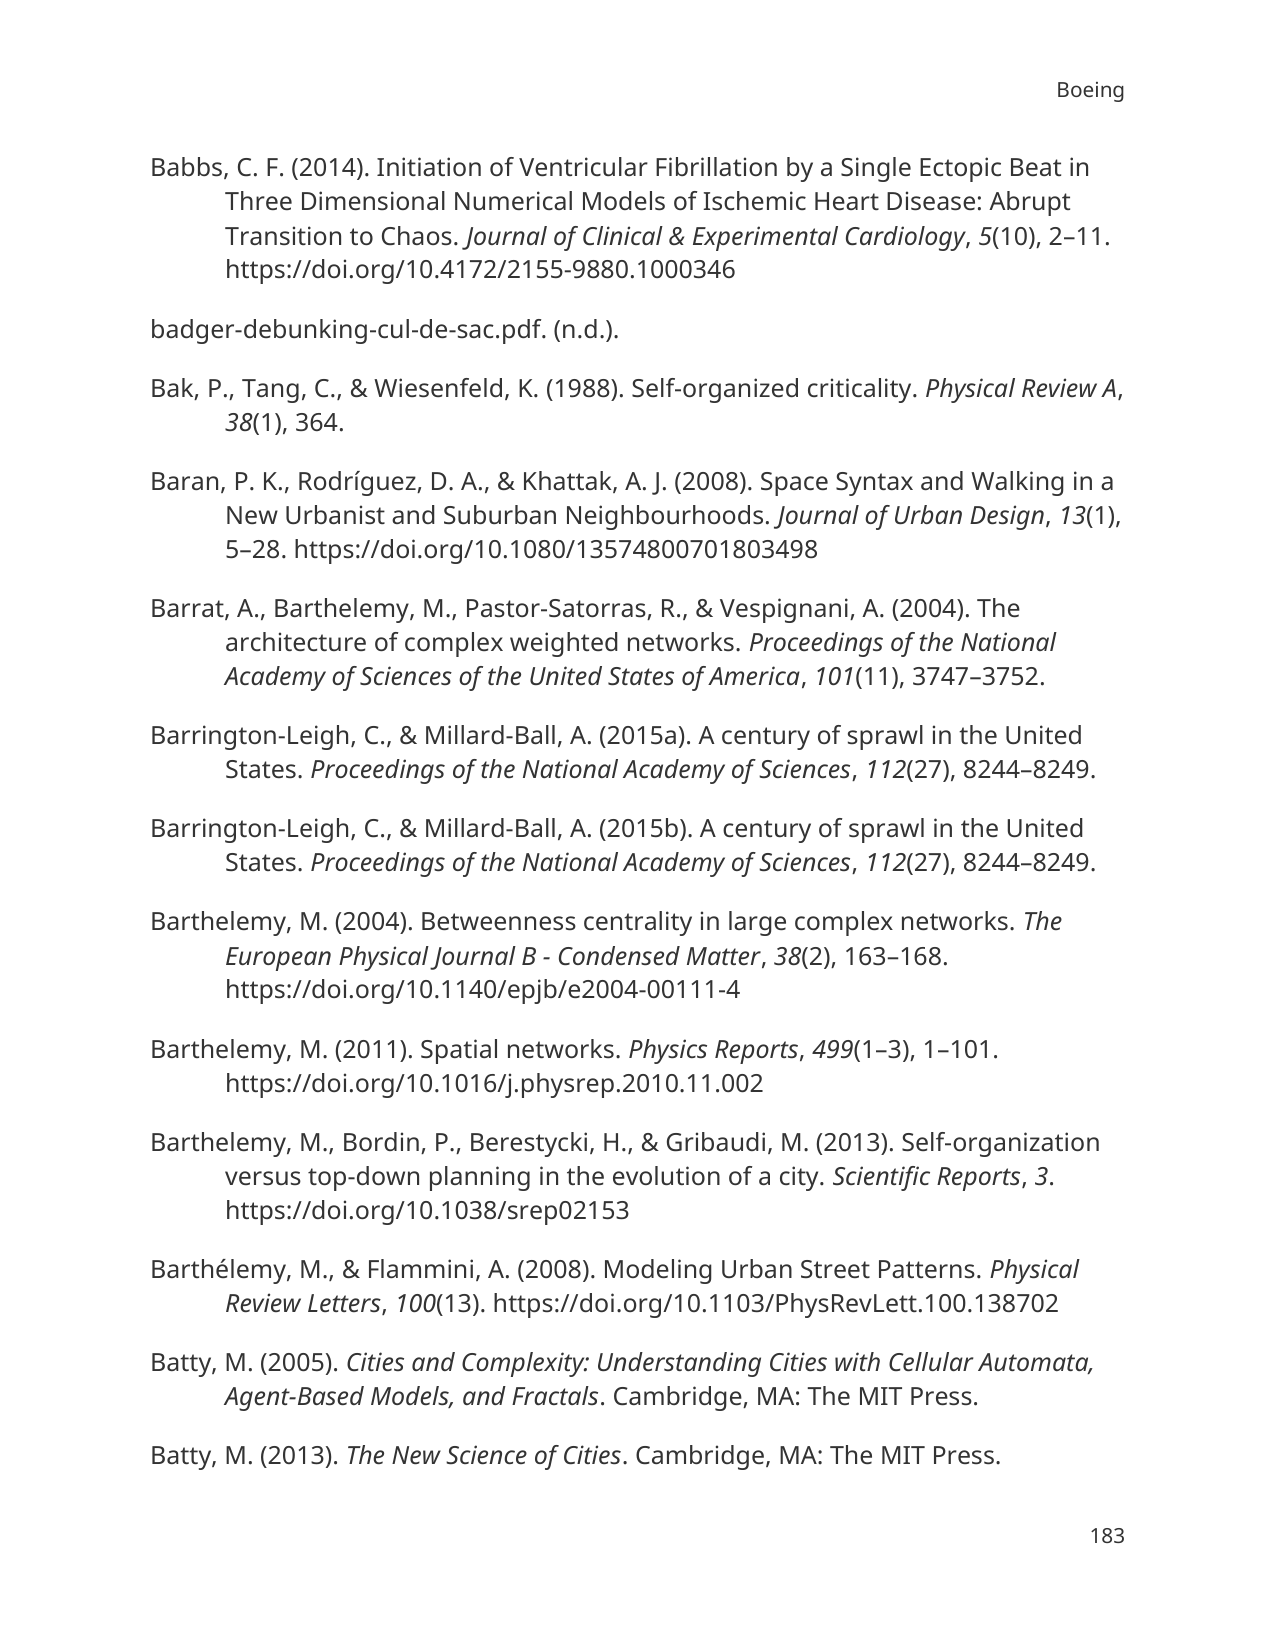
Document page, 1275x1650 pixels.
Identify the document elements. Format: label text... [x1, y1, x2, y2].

text Barthelemy, M., Bordin, P., Berestycki, H., & Gribaudi, M. (2013). Self-organization versus top-down planning in the evolution of a city. Scientific Reports, 3. https://doi.org/10.1038/srep02153 [150, 1124, 1125, 1227]
text Barrington-Leigh, C., & Millard-Ball, A. (2015b). A century of sprawl in the United States. Proceedings of the National Academy of Sciences, 112(27), 8244–8249. [150, 811, 1125, 879]
text Barthelemy, M. (2011). Spatial networks. Physics Reports, 499(1–3), 1–101. https://doi.org/10.1016/j.physrep.2010.11.002 [150, 1031, 1125, 1099]
text Baran, P. K., Rodríguez, D. A., & Khattak, A. J. (2008). Space Syntax and Walking in a New Urbanist and Suburban Neighbourhoods. Journal of Urban Design, 13(1), 5–28. https://doi.org/10.1080/13574800701803498 [150, 463, 1125, 566]
text Barthélemy, M., & Flammini, A. (2008). Modeling Urban Street Patterns. Physical Review Letters, 100(13). https://doi.org/10.1103/PhysRevLett.100.138702 [150, 1252, 1125, 1320]
text Bak, P., Tang, C., & Wiesenfeld, K. (1988). Self-organized criticality. Physical Review A, 38(1), 364. [150, 370, 1125, 438]
text Barrat, A., Barthelemy, M., Pastor-Satorras, R., & Vespignani, A. (2004). The architecture of complex weighted networks. Proceedings of the National Academy of Sciences of the United States of America, 101(11), 3747–3752. [150, 591, 1125, 693]
text Batty, M. (2005). Cities and Complexity: Understanding Cities with Cellular Automata, Agent-Based Models, and Fractals. Cambridge, MA: The MIT Press. [150, 1345, 1125, 1413]
text Barrington-Leigh, C., & Millard-Ball, A. (2015a). A century of sprawl in the United States. Proceedings of the National Academy of Sciences, 112(27), 8244–8249. [150, 718, 1125, 786]
text Batty, M. (2013). The New Science of Cities. Cambridge, MA: The MIT Press. [150, 1438, 1125, 1472]
text badger-debunking-cul-de-sac.pdf. (n.d.). [150, 311, 1125, 345]
text Babbs, C. F. (2014). Initiation of Ventricular Fibrillation by a Single Ectopic Beat in Three Dimensional Numerical Models of Ischemic Heart Disease: Abrupt Transition to Chaos. Journal of Clinical & Experimental Cardiology, 5(10), 2–11. https://doi.org/10.4172/2155-9880.1000346 [150, 150, 1125, 286]
text Barthelemy, M. (2004). Betweenness centrality in large complex networks. The European Physical Journal B - Condensed Matter, 38(2), 163–168. https://doi.org/10.1140/epjb/e2004-00111-4 [150, 904, 1125, 1006]
